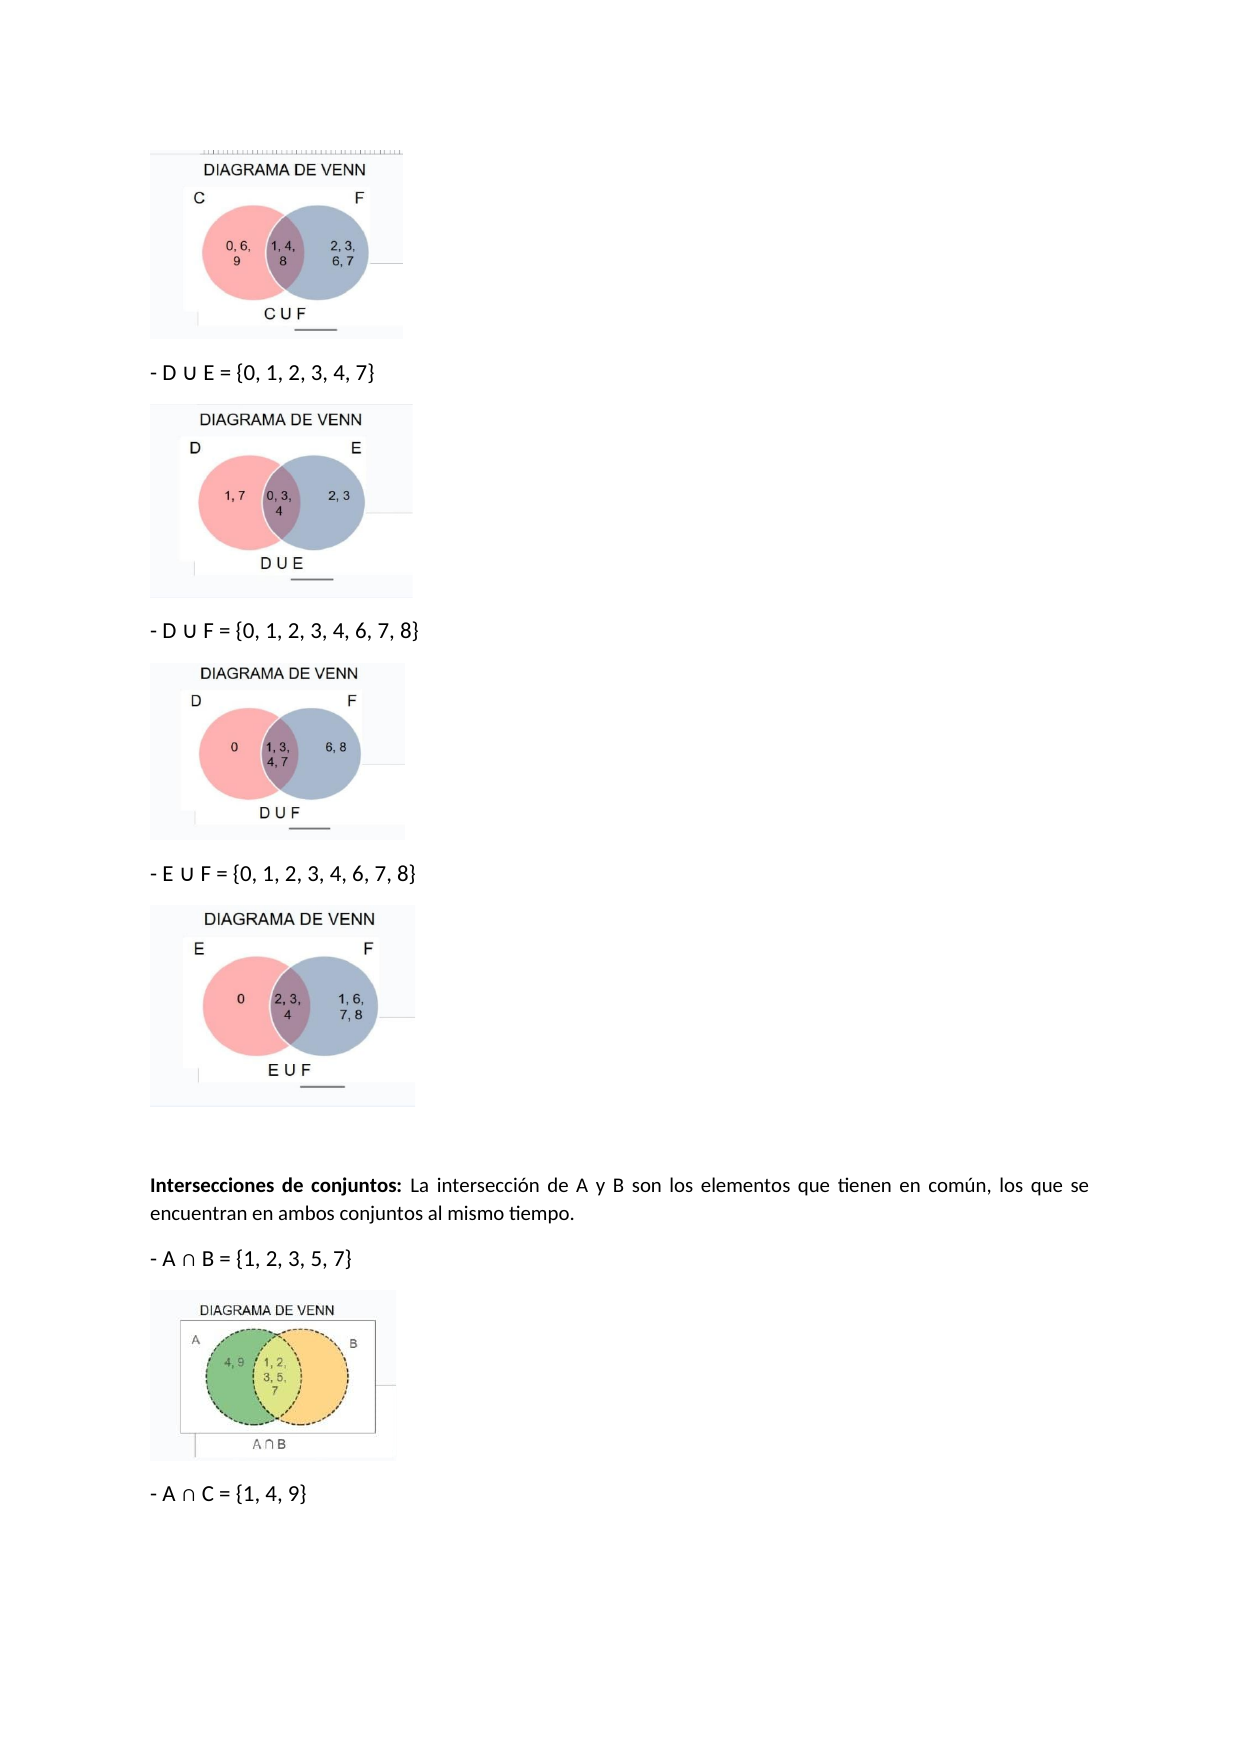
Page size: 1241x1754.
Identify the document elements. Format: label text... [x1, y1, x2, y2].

text - E ∪ F = {0, 1, 2, 3, 4, 6, 7, 8} [150, 859, 1090, 887]
picture [150, 905, 416, 1107]
picture [150, 404, 413, 598]
text Intersecciones de conjuntos: La intersección de A y B son los elementos que tienen en común, los que se encuentran en ambos conjuntos al mismo tiempo. [150, 1172, 1090, 1225]
text - A ∩ B = {1, 2, 3, 5, 7} [150, 1244, 1090, 1272]
picture [150, 663, 405, 840]
text - A ∩ C = {1, 4, 9} [150, 1479, 1090, 1507]
text - D ∪ E = {0, 1, 2, 3, 4, 7} [150, 358, 1090, 386]
picture [150, 1290, 397, 1461]
picture [150, 150, 403, 339]
text - D ∪ F = {0, 1, 2, 3, 4, 6, 7, 8} [150, 616, 1090, 644]
